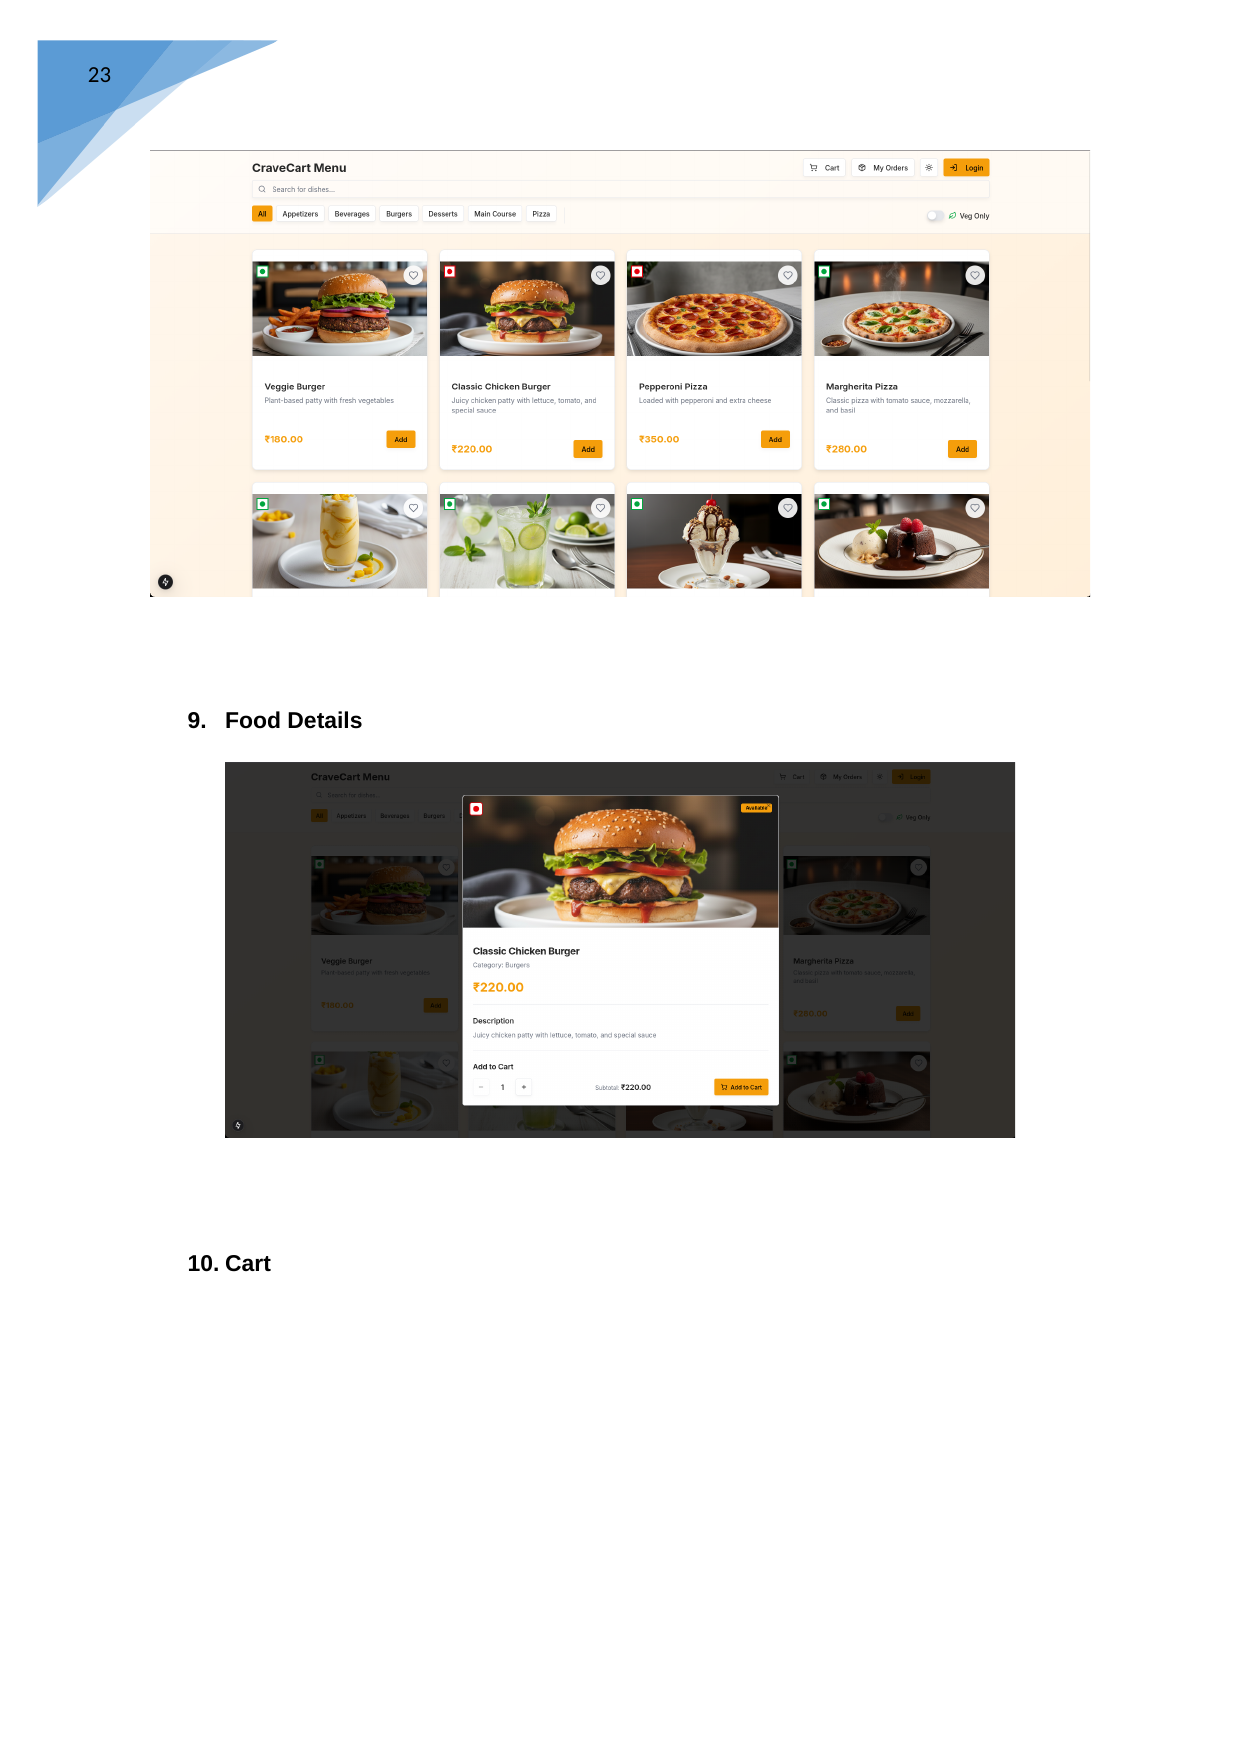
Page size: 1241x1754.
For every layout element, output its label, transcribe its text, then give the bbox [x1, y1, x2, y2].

list Food Details [187, 707, 1090, 733]
picture [37, 40, 1091, 597]
picture [225, 762, 1016, 1138]
list Cart [187, 1250, 1090, 1277]
